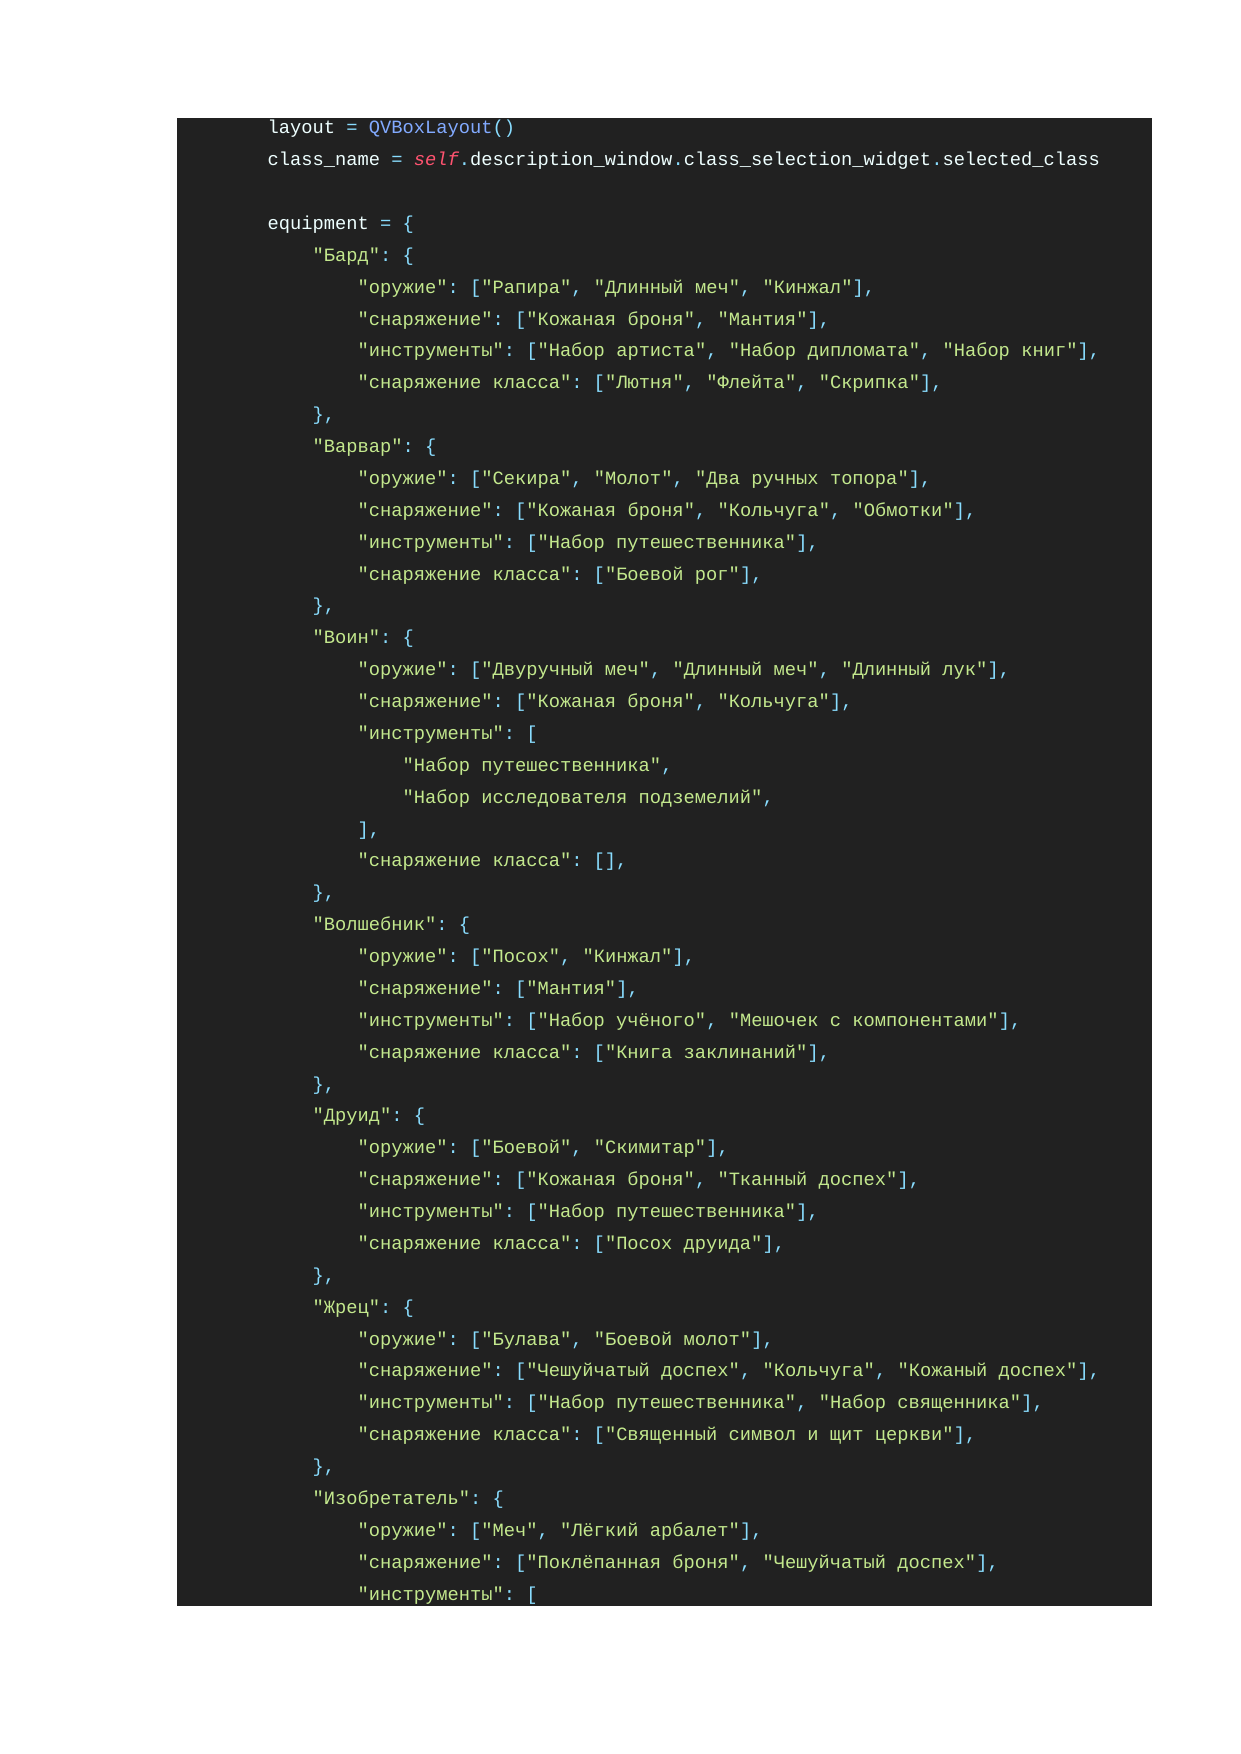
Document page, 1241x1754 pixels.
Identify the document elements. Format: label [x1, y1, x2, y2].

text [177, 118, 1152, 1606]
